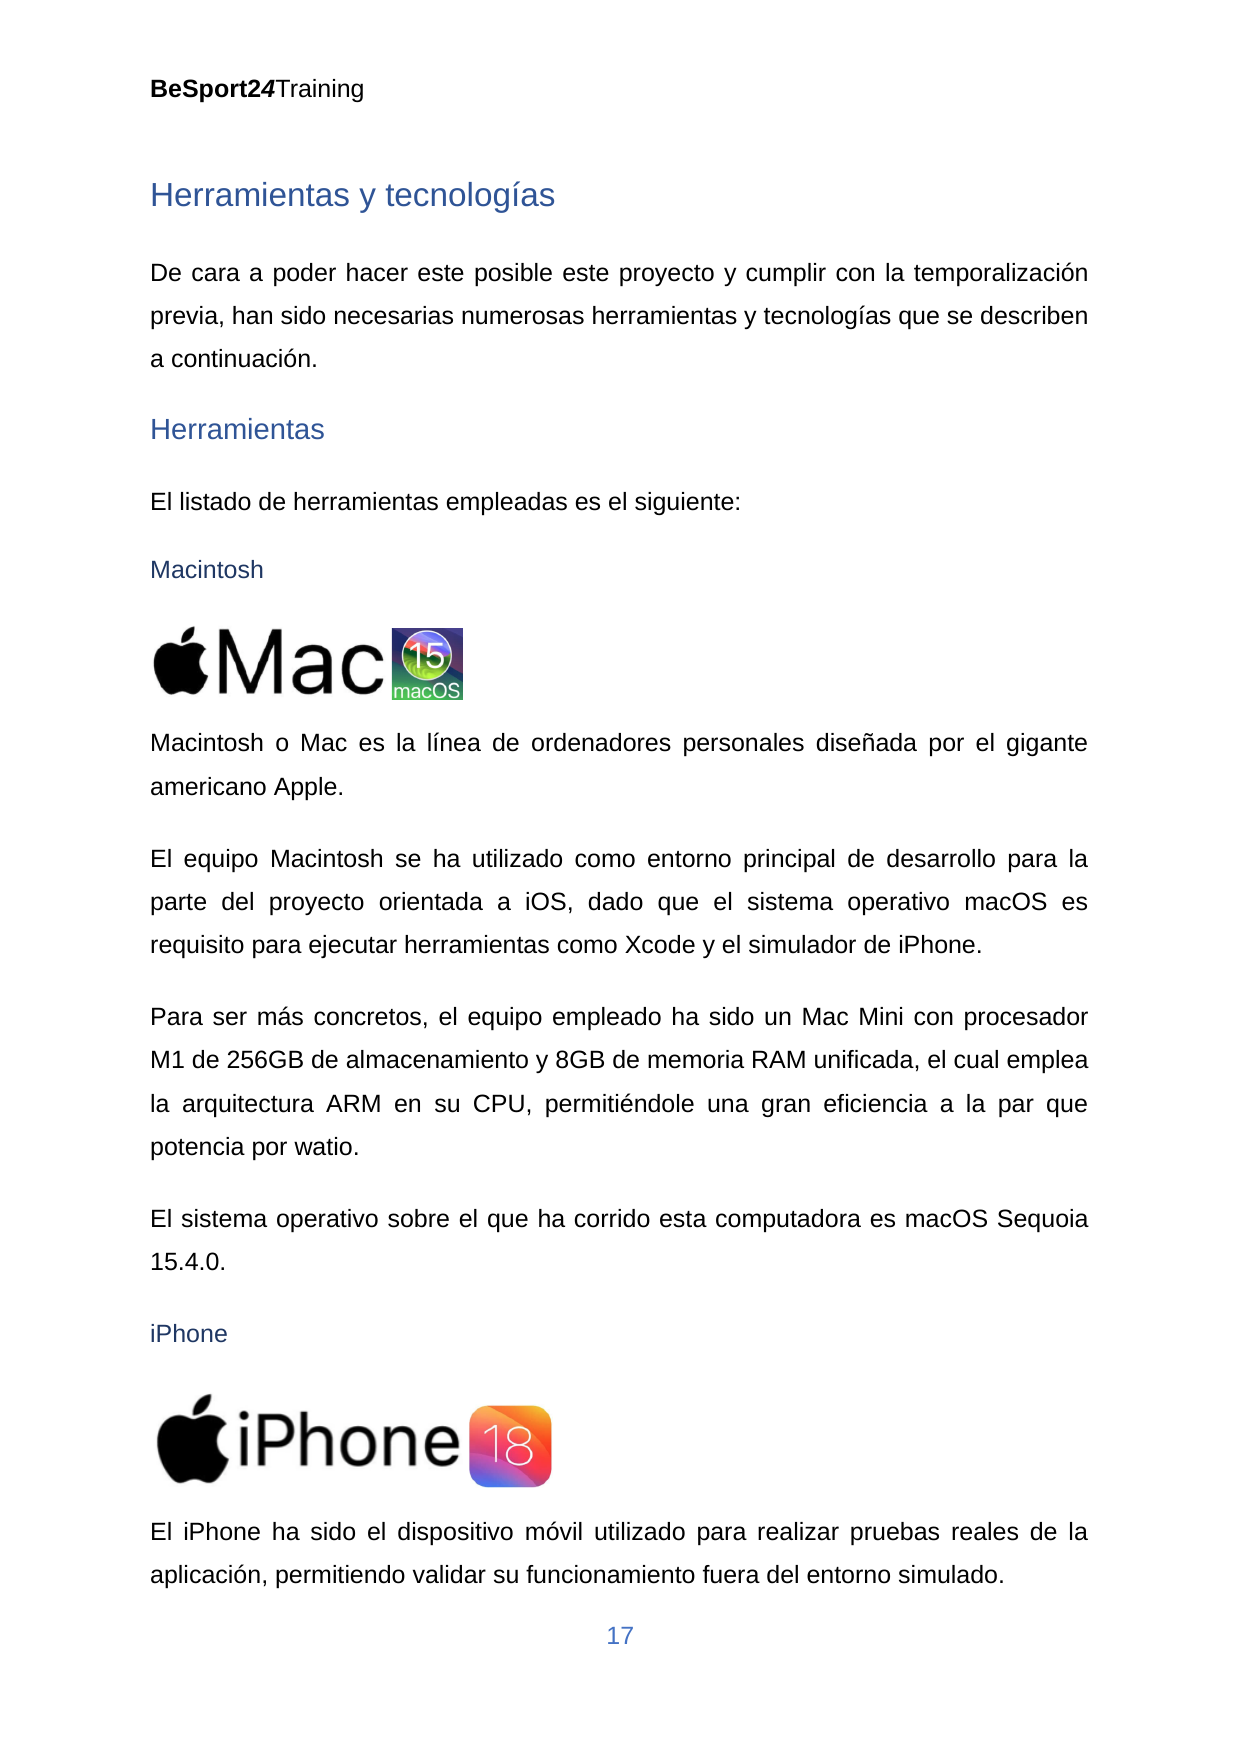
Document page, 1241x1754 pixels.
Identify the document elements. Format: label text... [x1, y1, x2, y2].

subtitle iPhone [150, 1319, 1090, 1348]
picture [468, 1404, 553, 1488]
subtitle Herramientas y tecnologías [150, 175, 1090, 213]
subtitle Herramientas [150, 412, 1090, 446]
picture [150, 623, 387, 700]
picture [150, 1387, 464, 1488]
text El listado de herramientas empleadas es el siguiente: [150, 487, 1090, 516]
text El sistema operativo sobre el que ha corrido esta computadora es macOS Sequoia 15.4.0. [150, 1204, 1090, 1276]
subtitle Macintosh [150, 555, 1090, 584]
text De cara a poder hacer este posible este proyecto y cumplir con la temporalización previa, han sido necesarias numerosas herramientas y tecnologías que se describen a continuación. [150, 258, 1090, 373]
text Para ser más concretos, el equipo empleado ha sido un Mac Mini con procesador M1 de 256GB de almacenamiento y 8GB de memoria RAM unificada, el cual emplea la arquitectura ARM en su CPU, permitiéndole una gran eficiencia a la par que potencia por watio. [150, 1002, 1090, 1160]
picture [391, 628, 463, 700]
text Macintosh o Mac es la línea de ordenadores personales diseñada por el gigante americano Apple. [150, 728, 1090, 800]
text El equipo Macintosh se ha utilizado como entorno principal de desarrollo para la parte del proyecto orientada a iOS, dado que el sistema operativo macOS es requisito para ejecutar herramientas como Xcode y el simulador de iPhone. [150, 844, 1090, 959]
text El iPhone ha sido el dispositivo móvil utilizado para realizar pruebas reales de la aplicación, permitiendo validar su funcionamiento fuera del entorno simulado. [150, 1517, 1090, 1589]
